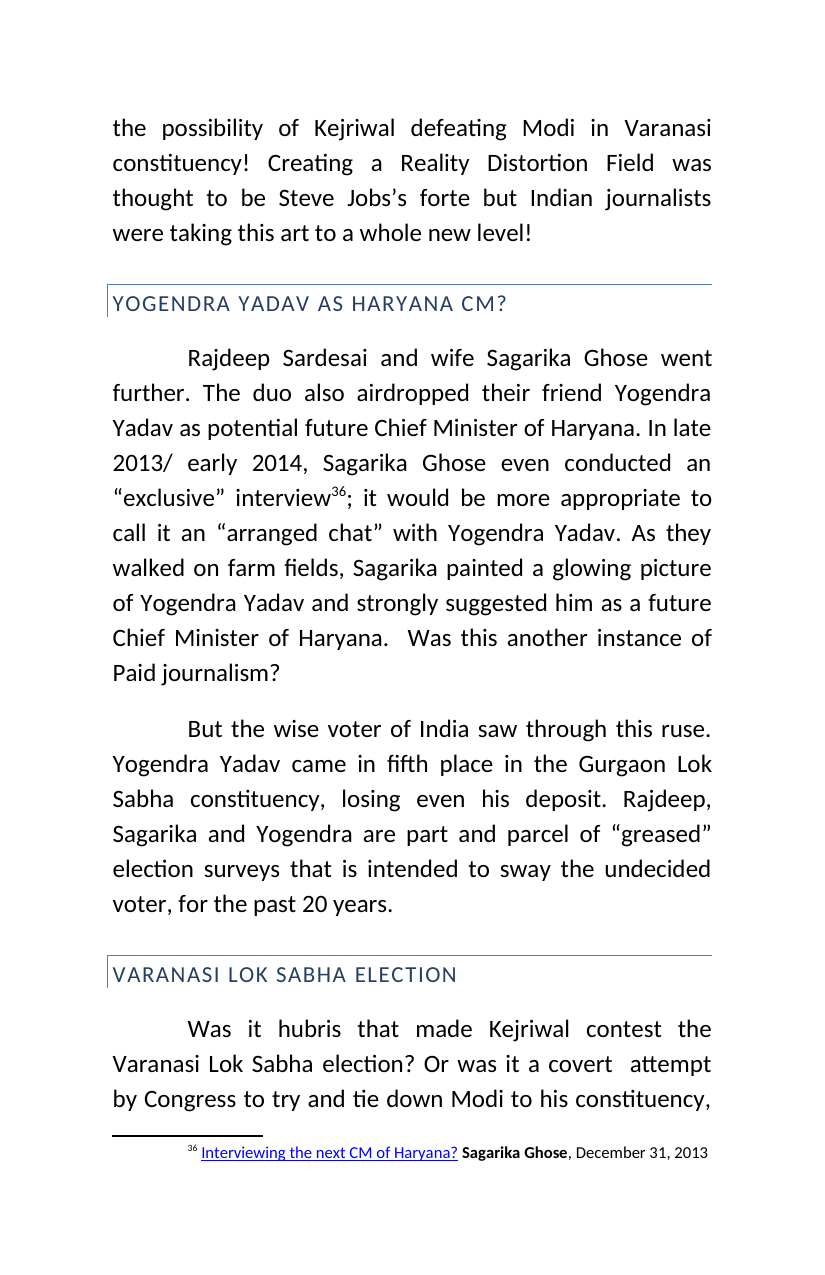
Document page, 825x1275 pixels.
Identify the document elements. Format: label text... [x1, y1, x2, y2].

text Rajdeep Sardesai and wife Sagarika Ghose went further. The duo also airdropped their friend Yogendra Yadav as potential future Chief Minister of Haryana. In late 2013/ early 2014, Sagarika Ghose even conducted an “exclusive” interview; it would be more appropriate to call it an “arranged chat” with Yogendra Yadav. As they walked on farm fields, Sagarika painted a glowing picture of Yogendra Yadav and strongly suggested him as a future Chief Minister of Haryana. Was this another instance of Paid journalism? [112, 342, 712, 688]
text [112, 112, 712, 248]
subtitle Yogendra Yadav as Haryana CM? [108, 285, 712, 317]
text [112, 1013, 712, 1114]
subtitle Varanasi Lok Sabha election [108, 956, 712, 988]
text But the wise voter of India saw through this ruse. Yogendra Yadav came in fifth place in the Gurgaon Lok Sabha constituency, losing even his deposit. Rajdeep, Sagarika and Yogendra are part and parcel of “greased” election surveys that is intended to sway the undecided voter, for the past 20 years. [112, 713, 712, 919]
